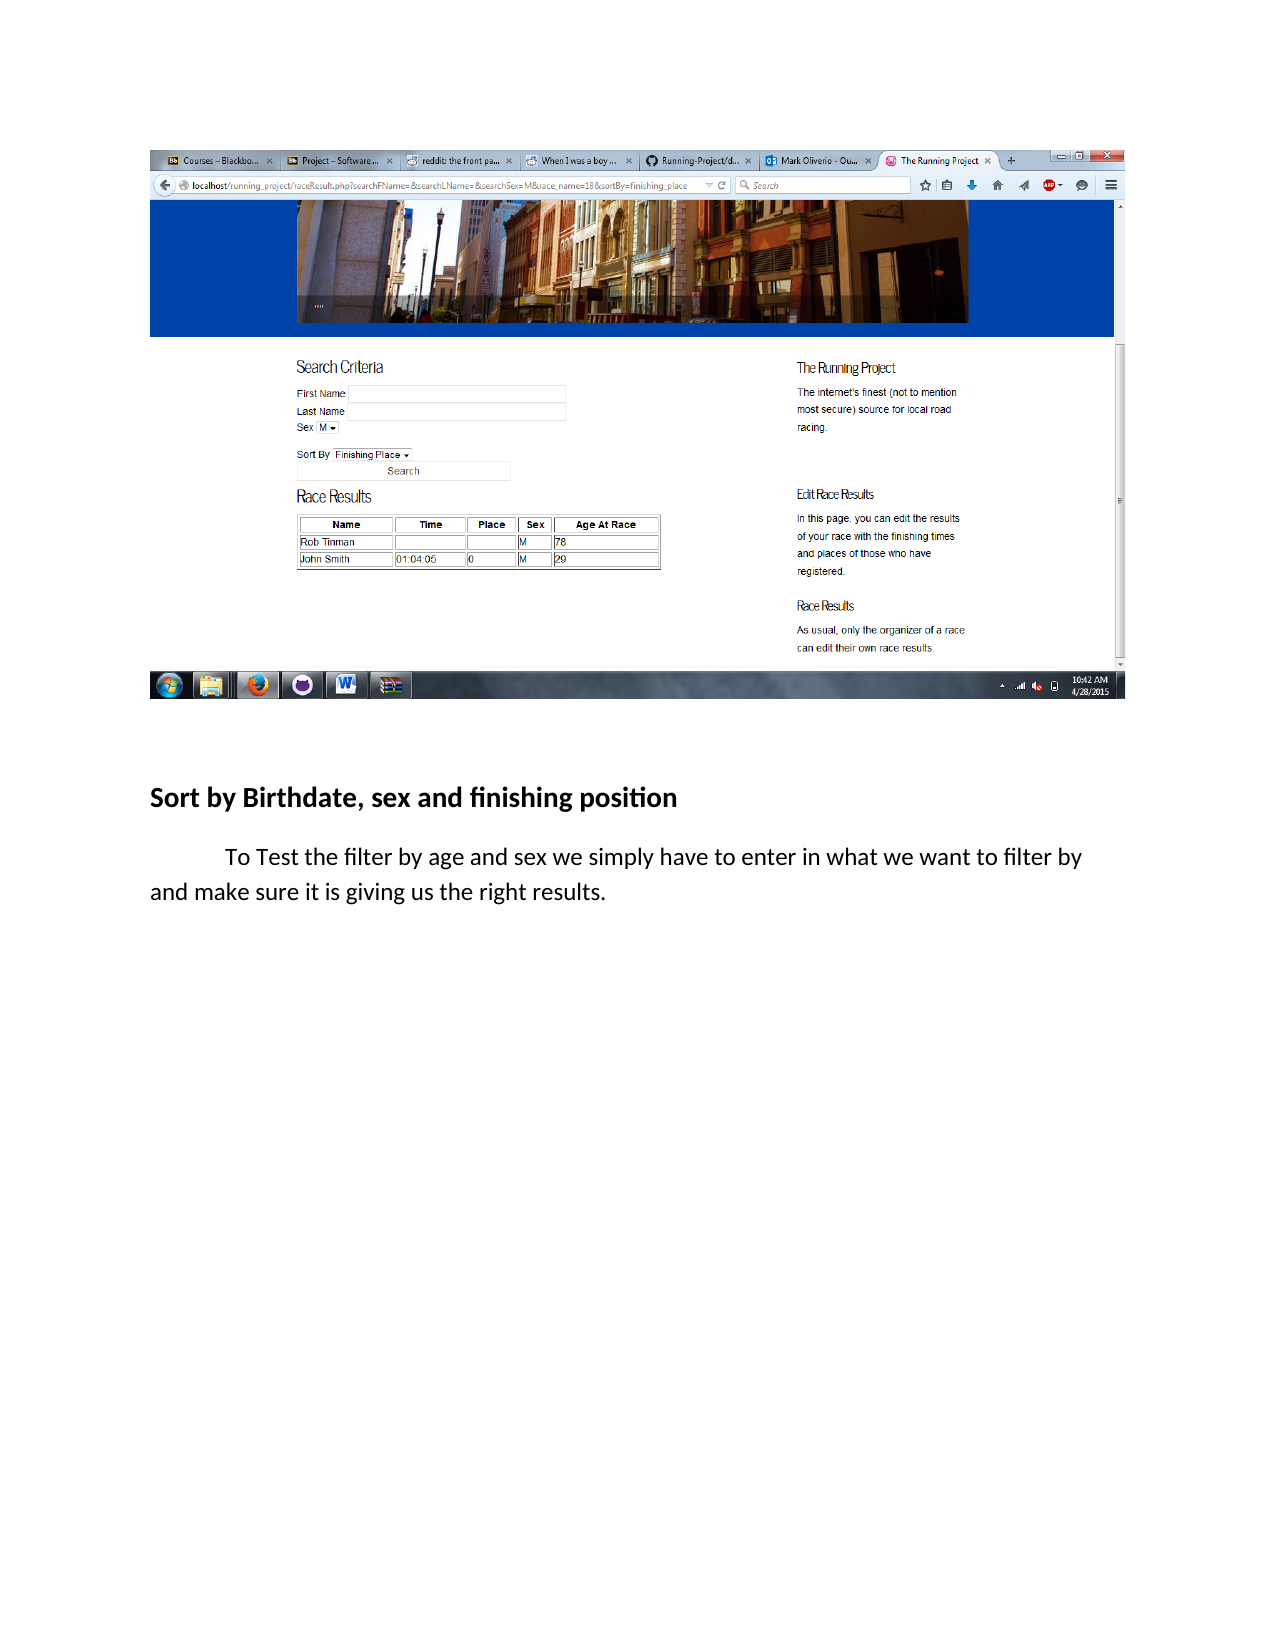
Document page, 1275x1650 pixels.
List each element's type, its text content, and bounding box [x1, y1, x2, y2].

text Sort by Birthdate, sex and finishing position [150, 779, 1125, 814]
picture [150, 150, 1125, 699]
text To Test the filter by age and sex we simply have to enter in what we want to filter by and make sure it is giving us the right results. [150, 841, 1125, 906]
